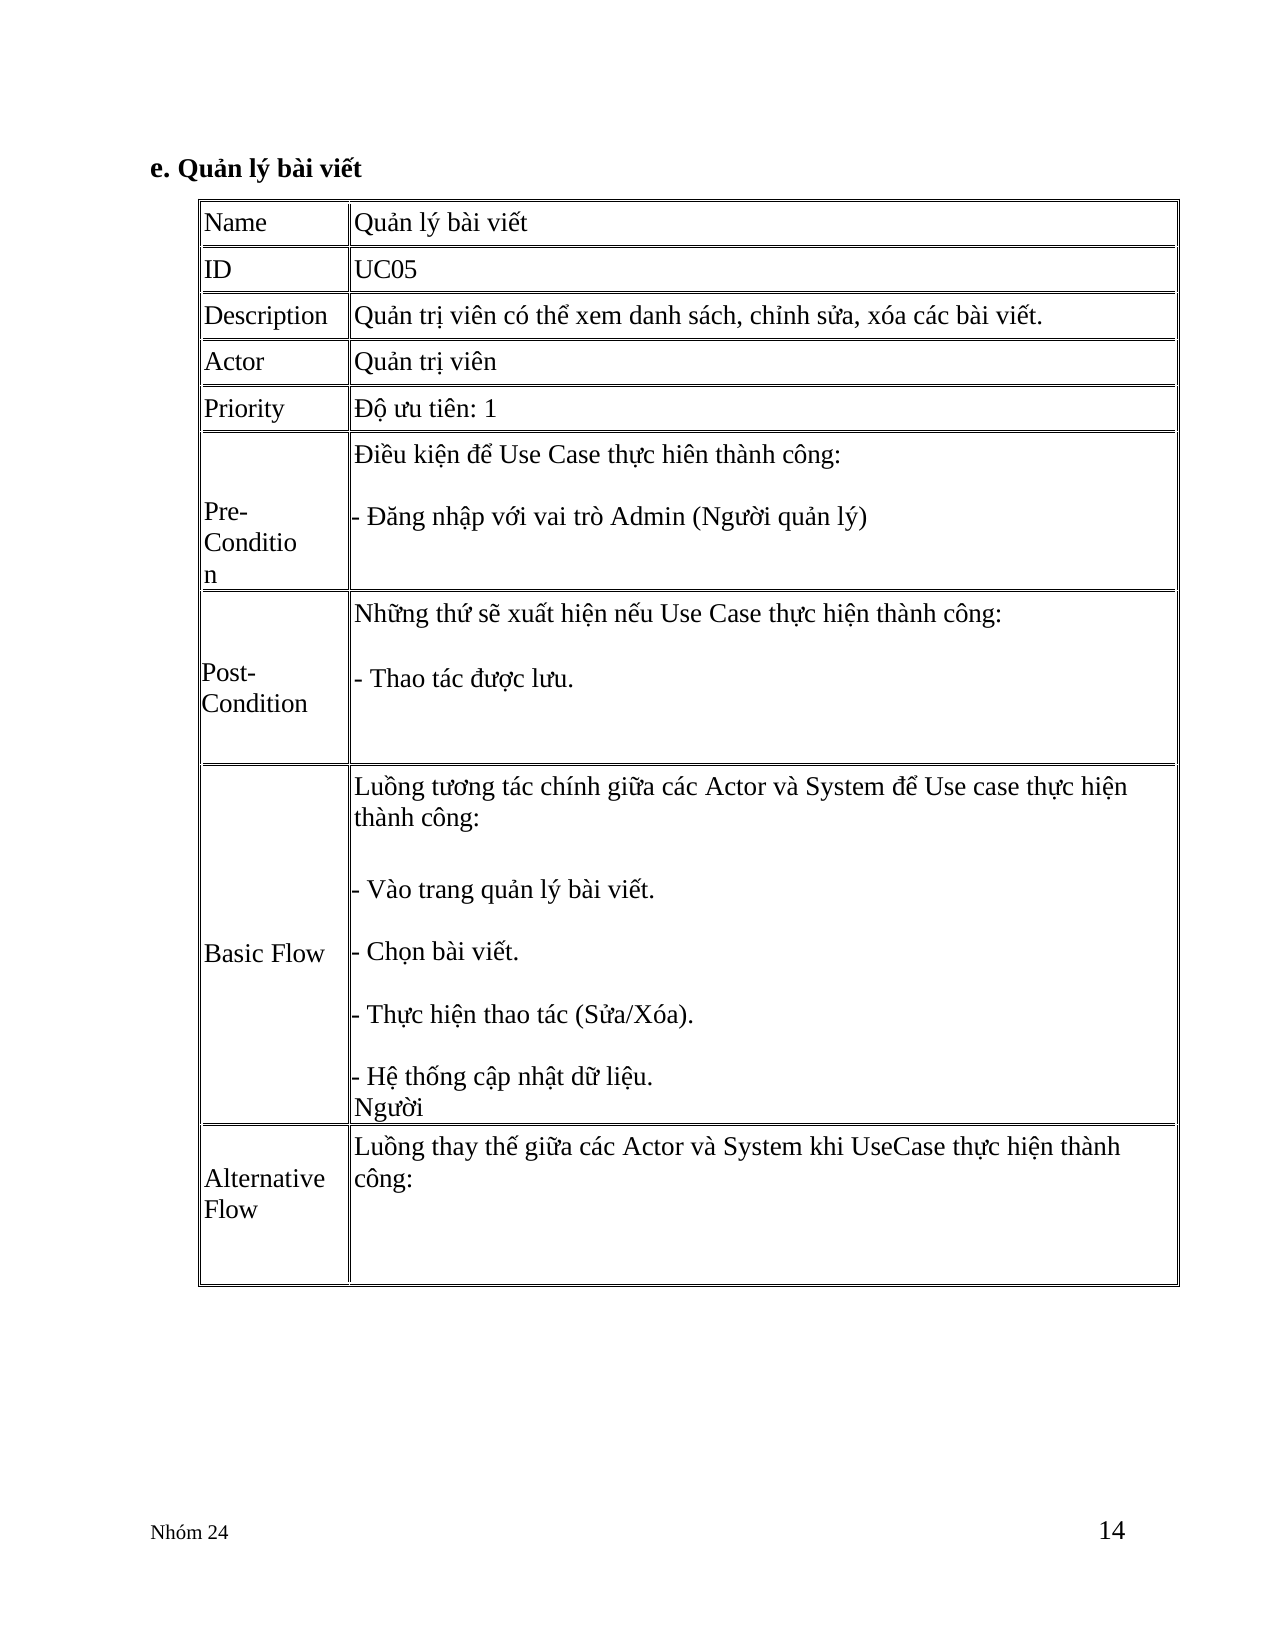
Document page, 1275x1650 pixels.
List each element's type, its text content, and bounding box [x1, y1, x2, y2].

table_cell Những thứ sẽ xuất hiện nếu Use Case thực hiện thành công: - Thao tác được lưu. [349, 589, 1179, 763]
table_cell Alternative Flow [201, 1123, 349, 1284]
table_header Quản lý bài viết [349, 202, 1177, 245]
table_cell UC05 [349, 245, 1179, 291]
table_cell Post-Condition [199, 589, 349, 763]
table_cell Description [199, 291, 349, 337]
table_cell Quản trị viên có thể xem danh sách, chỉnh sửa, xóa các bài viết. [349, 291, 1179, 337]
table_cell Actor [201, 338, 348, 383]
table_cell Quản trị viên [351, 338, 1177, 383]
table_cell Độ ưu tiên: 1 [351, 384, 1177, 430]
table_cell Luồng tương tác chính giữa các Actor và System để Use case thực hiện thành công: - Vào trang quản lý bài viết. - Chọn bài viết. - Thực hiện thao tác (Sửa/Xóa). - Hệ thống cập nhật dữ liệu. Người [351, 763, 1177, 1123]
table_header Name [201, 202, 349, 245]
table_cell Priority [201, 384, 348, 430]
table_cell Điều kiện để Use Case thực hiên thành công: - Đăng nhập với vai trò Admin (Người quản lý) [349, 430, 1179, 589]
table_cell Luồng thay thế giữa các Actor và System khi UseCase thực hiện thành công: [349, 1123, 1177, 1284]
table_cell ID [199, 245, 349, 291]
table_cell Pre-Condition [199, 430, 349, 589]
subtitle e. Quản lý bài viết [150, 150, 1125, 183]
table_cell Basic Flow [201, 763, 348, 1123]
